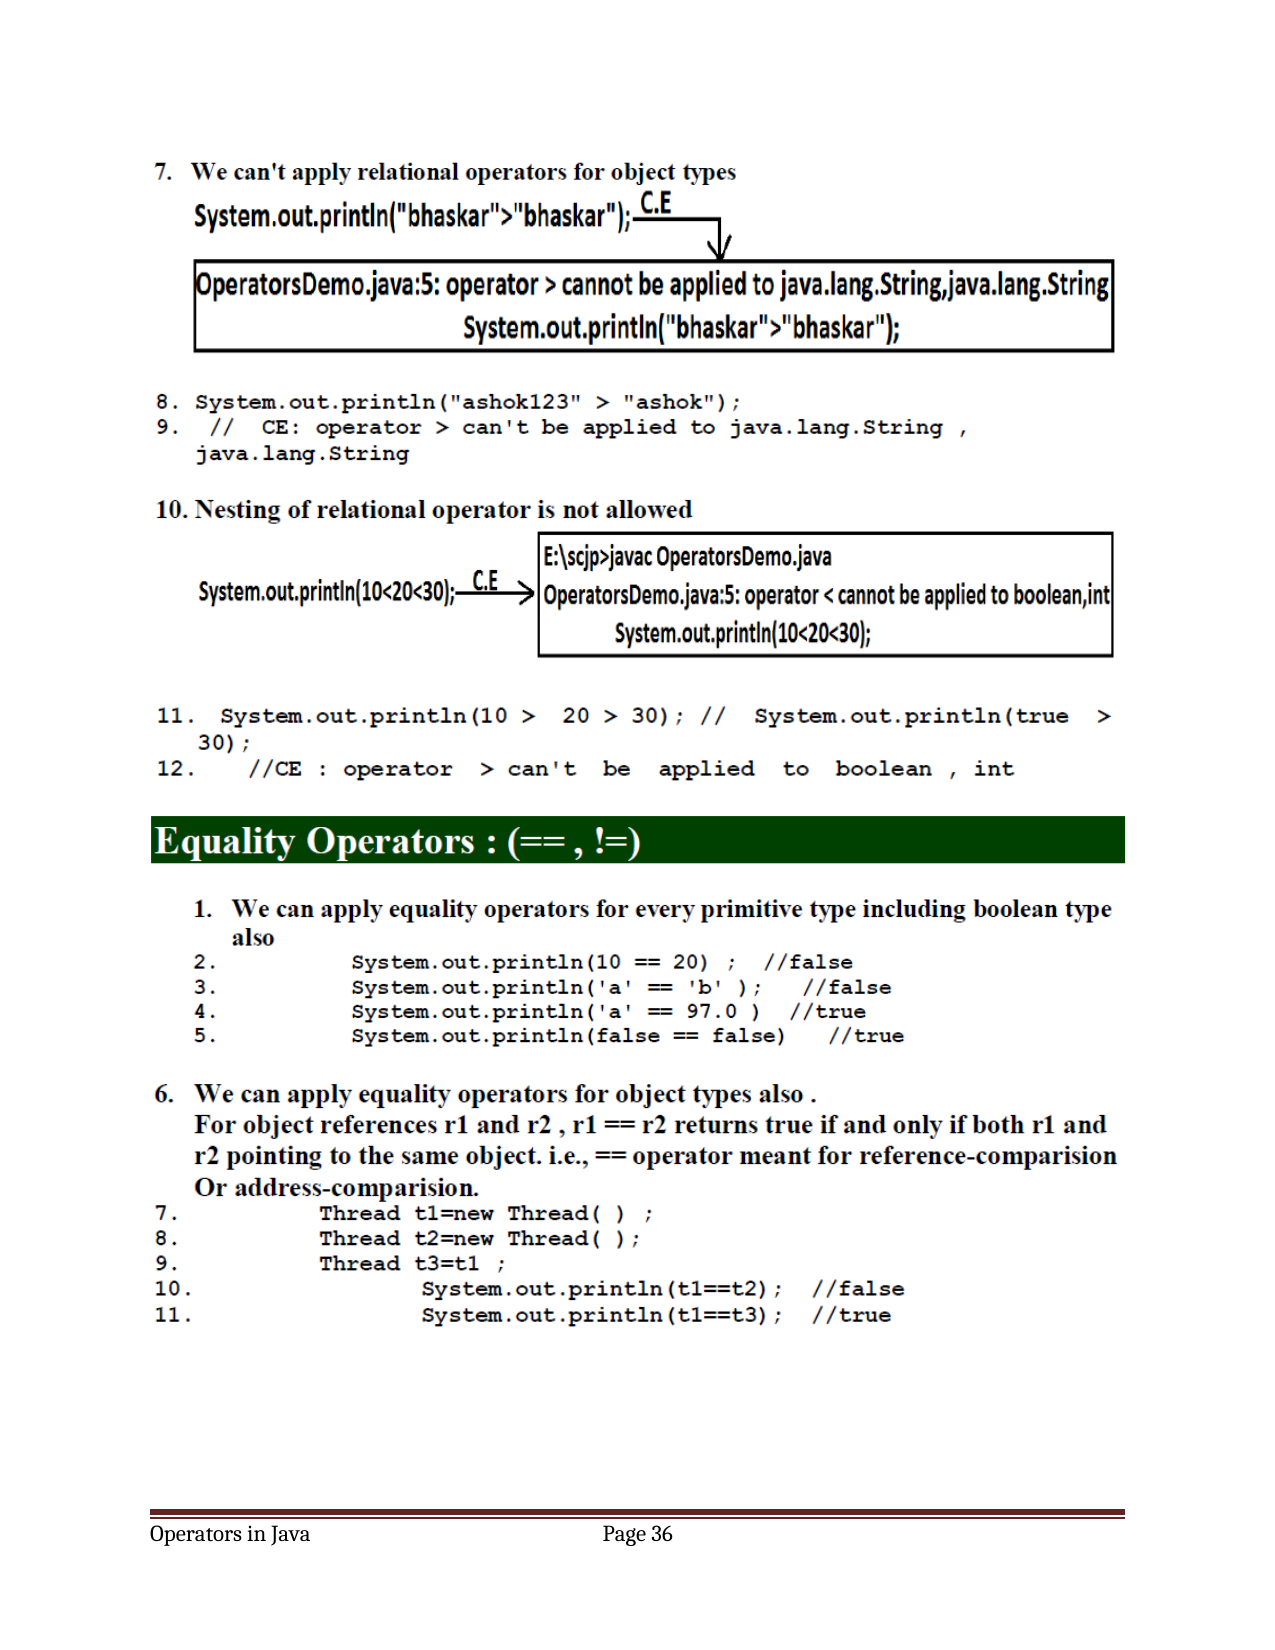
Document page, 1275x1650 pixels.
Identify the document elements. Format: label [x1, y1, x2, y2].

picture [150, 491, 1125, 666]
picture [150, 691, 1125, 791]
picture [150, 815, 1125, 1051]
picture [150, 150, 1125, 362]
picture [150, 1075, 1125, 1331]
picture [150, 386, 1125, 467]
